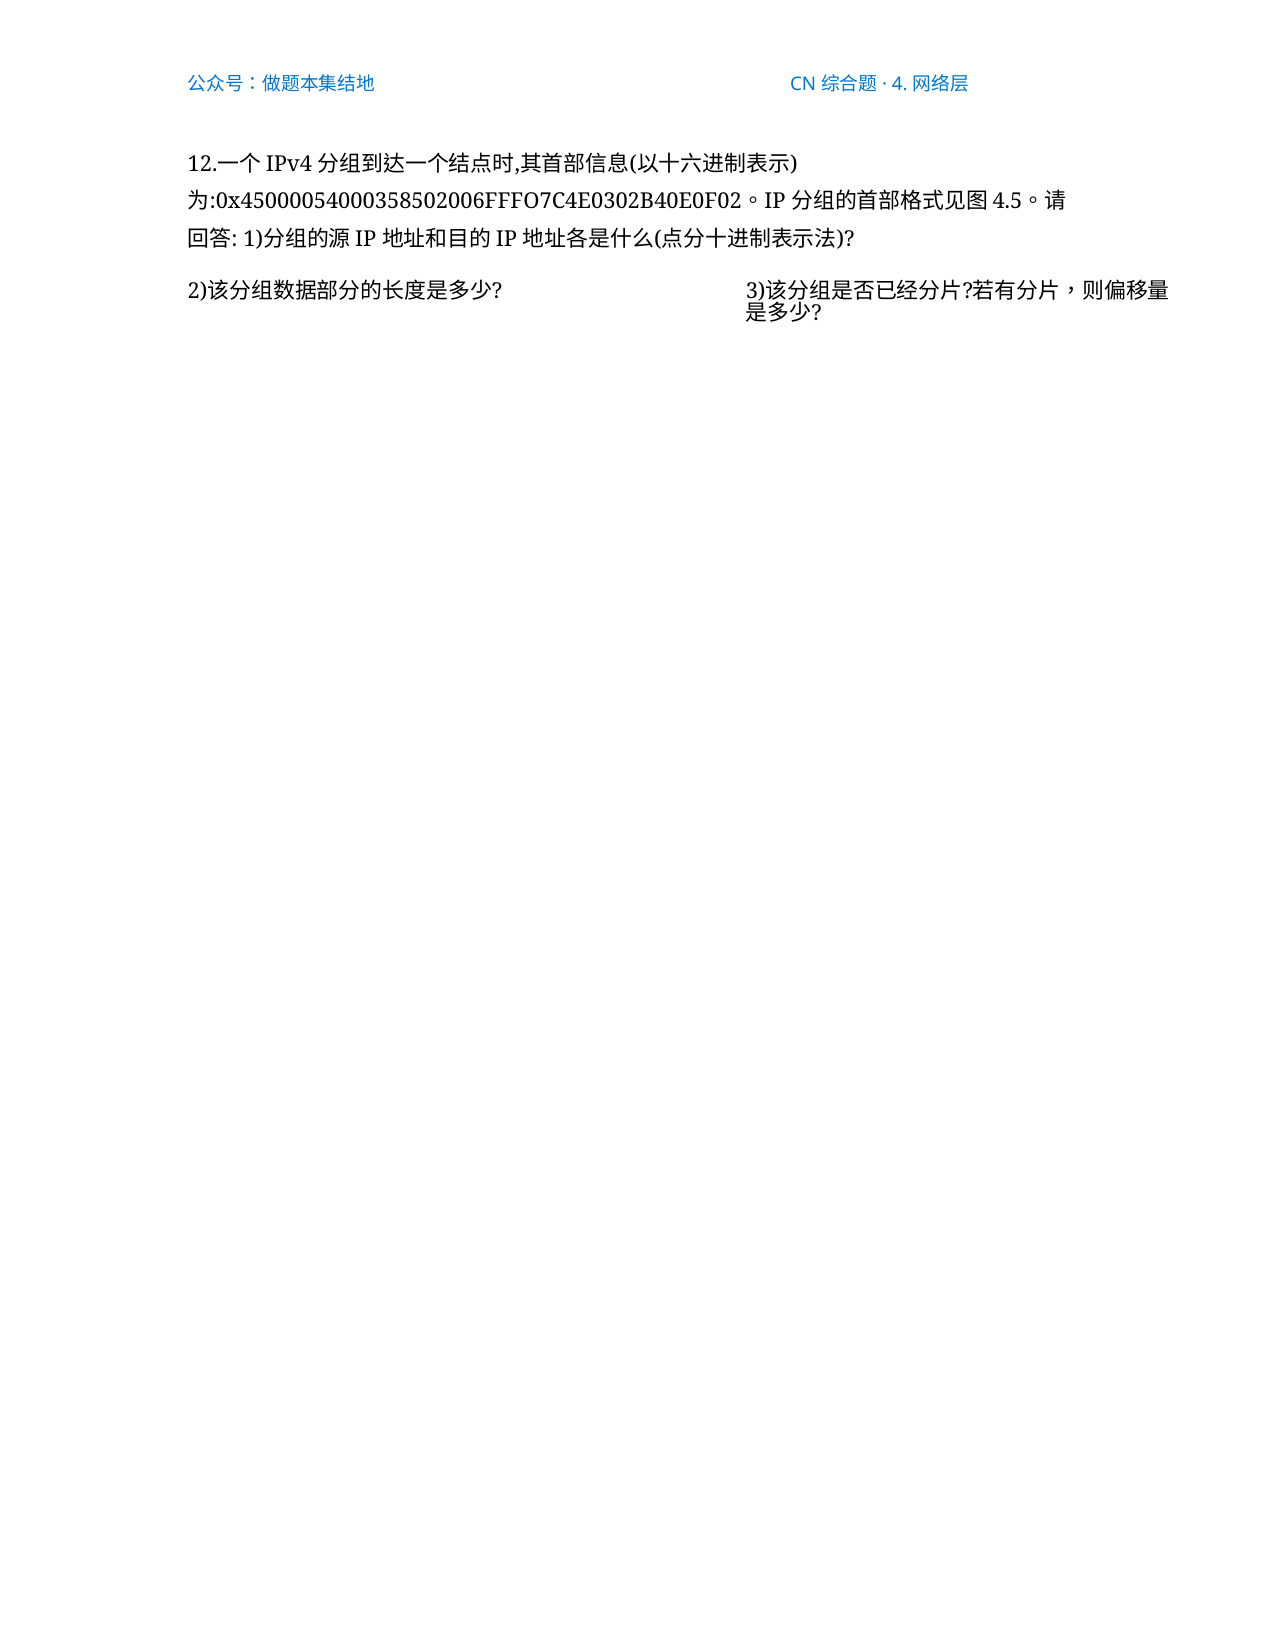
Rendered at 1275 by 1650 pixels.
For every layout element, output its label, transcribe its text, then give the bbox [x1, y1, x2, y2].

text 3)该分组是否已经分片?若有分片，则偏移量是多少? [746, 280, 1182, 326]
text 公众号：做题本集结地 CN 综合题 · 4. 网络层 [187, 76, 1182, 94]
text 12.一个IPv4 分组到达一个结点时,其首部信息(以十六进制表示) 为:0x45000054000358502006FFFO7C4E0302B40E0F02。IP 分组的首部格式见图4.5。请回答: 1)分组的源IP 地址和目的IP 地址各是什么(点分十进制表示法)? [187, 148, 1077, 252]
text 2)该分组数据部分的长度是多少? [187, 280, 708, 303]
